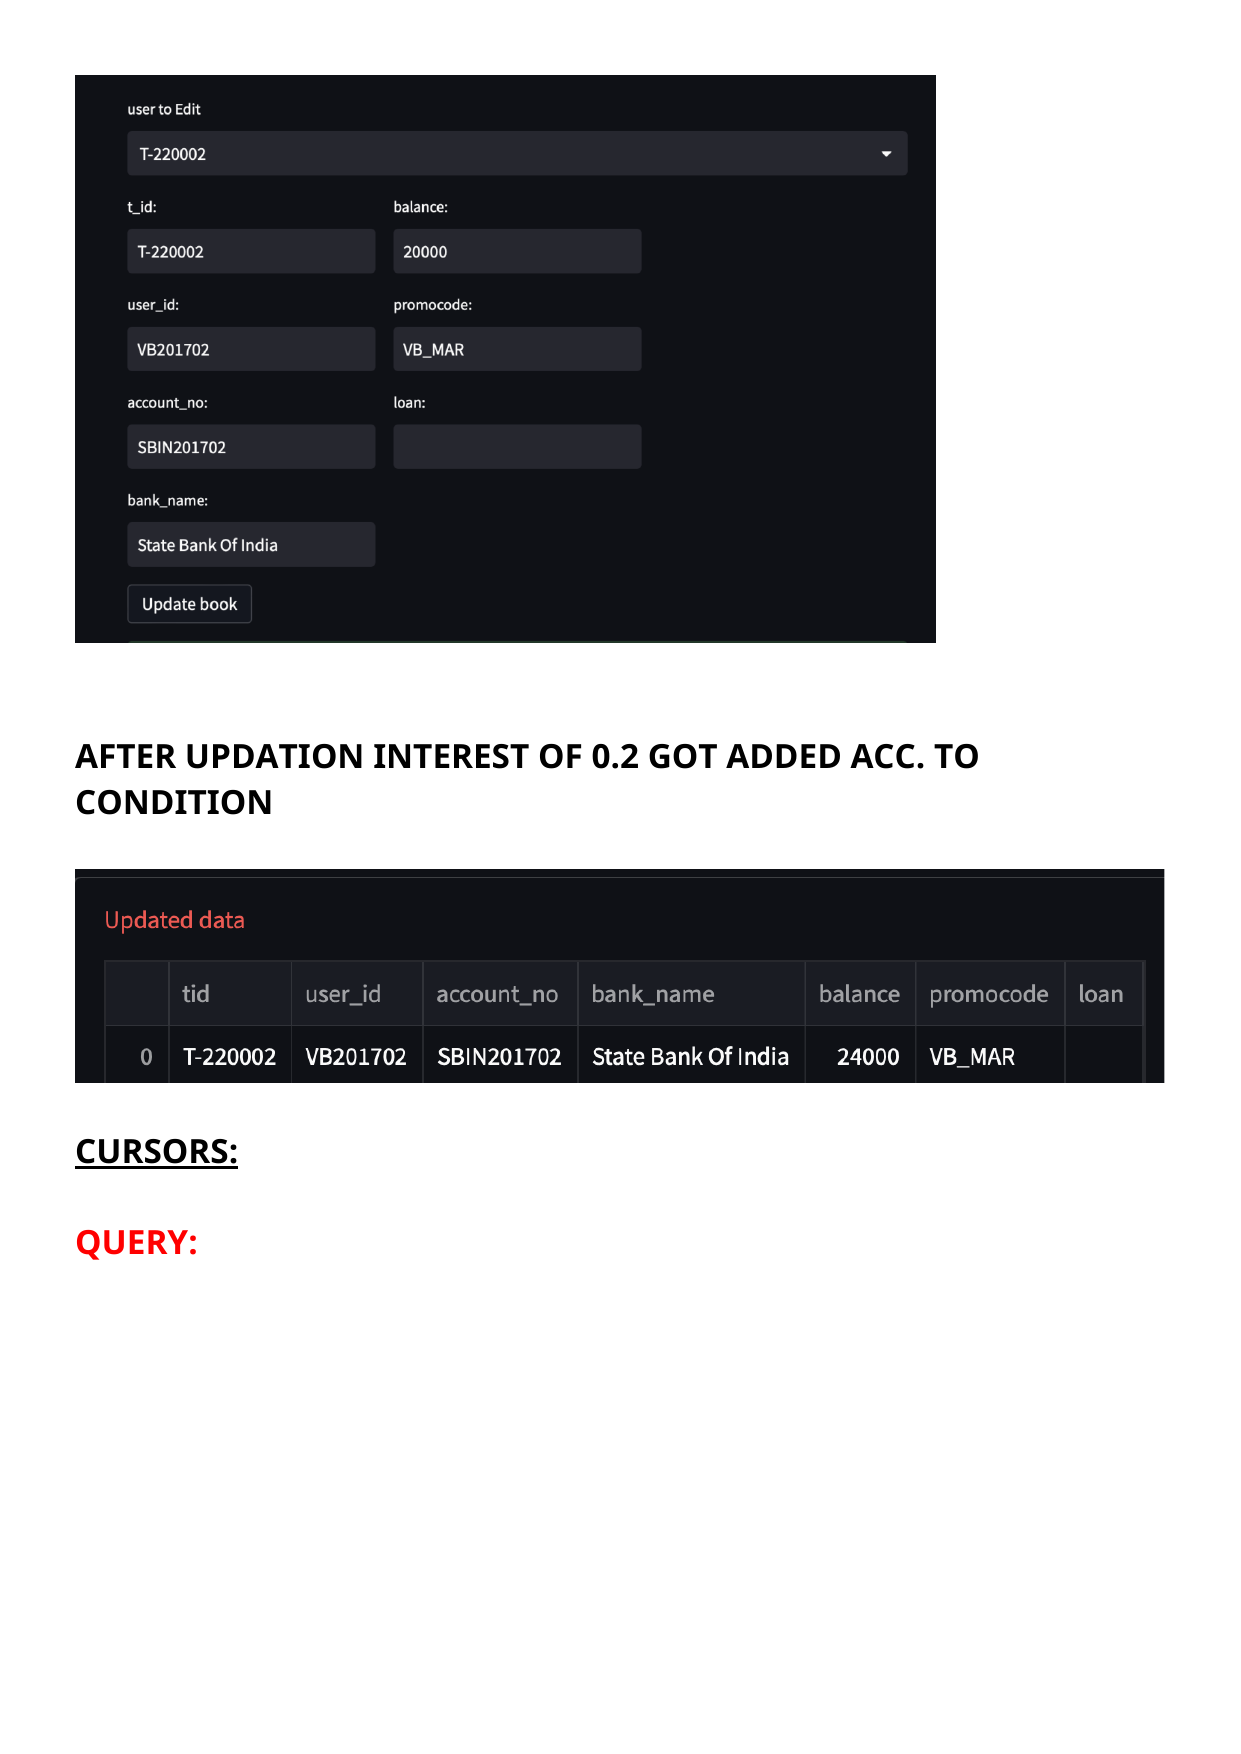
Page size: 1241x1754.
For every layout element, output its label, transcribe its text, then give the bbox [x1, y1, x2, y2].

list QUERY: [75, 1219, 1165, 1264]
picture [75, 869, 1165, 1083]
picture [75, 75, 936, 643]
list AFTER UPDATION INTEREST OF 0.2 GOT ADDED ACC. TO CONDITION [75, 733, 1165, 824]
list CURSORS: [75, 1128, 1165, 1173]
